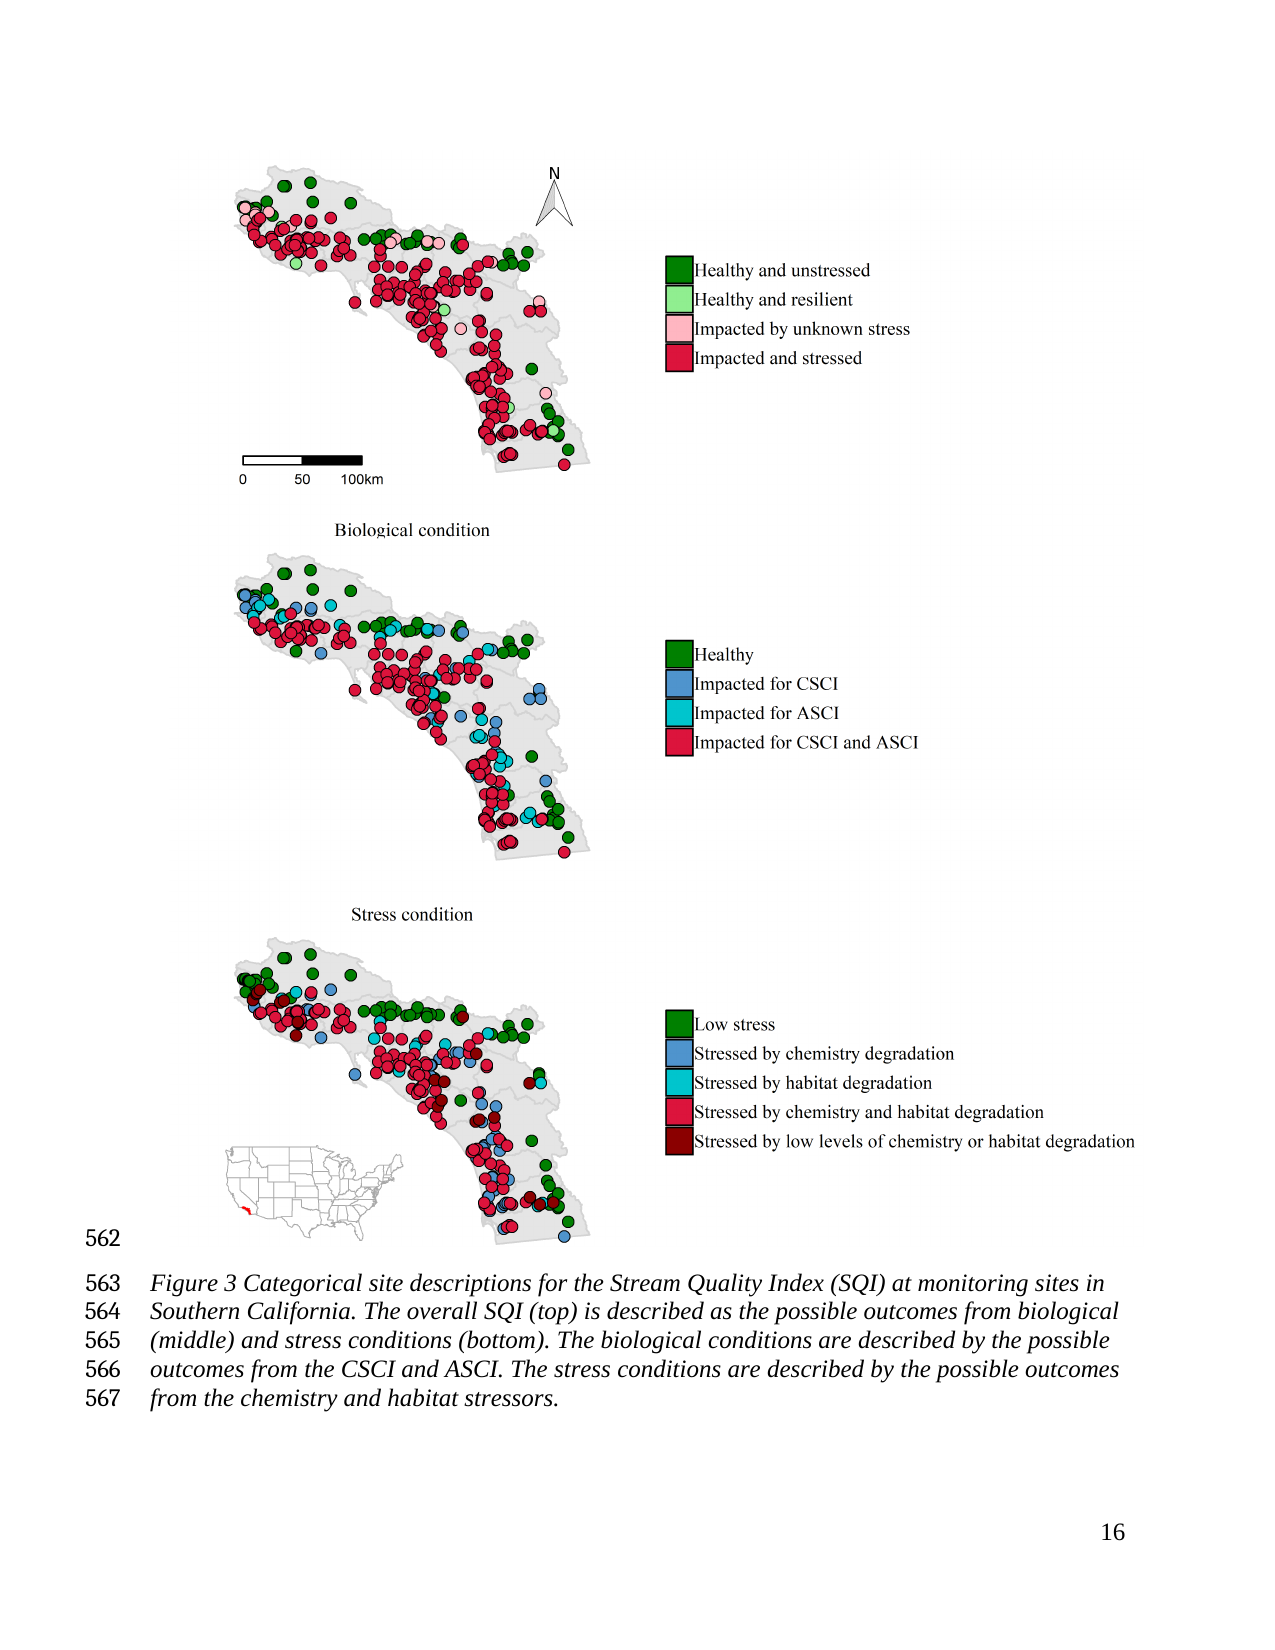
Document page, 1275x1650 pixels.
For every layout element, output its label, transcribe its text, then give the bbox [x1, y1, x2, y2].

text Figure 3 Categorical site descriptions for the Stream Quality Index (SQI) at monitoring sites in Southern California. The overall SQI (top) is described as the possible outcomes from biological (middle) and stress conditions (bottom). The biological conditions are described by the possible outcomes from the CSCI and ASCI. The stress conditions are described by the possible outcomes from the chemistry and habitat stressors. [150, 1268, 1125, 1411]
picture [168, 150, 1144, 1247]
